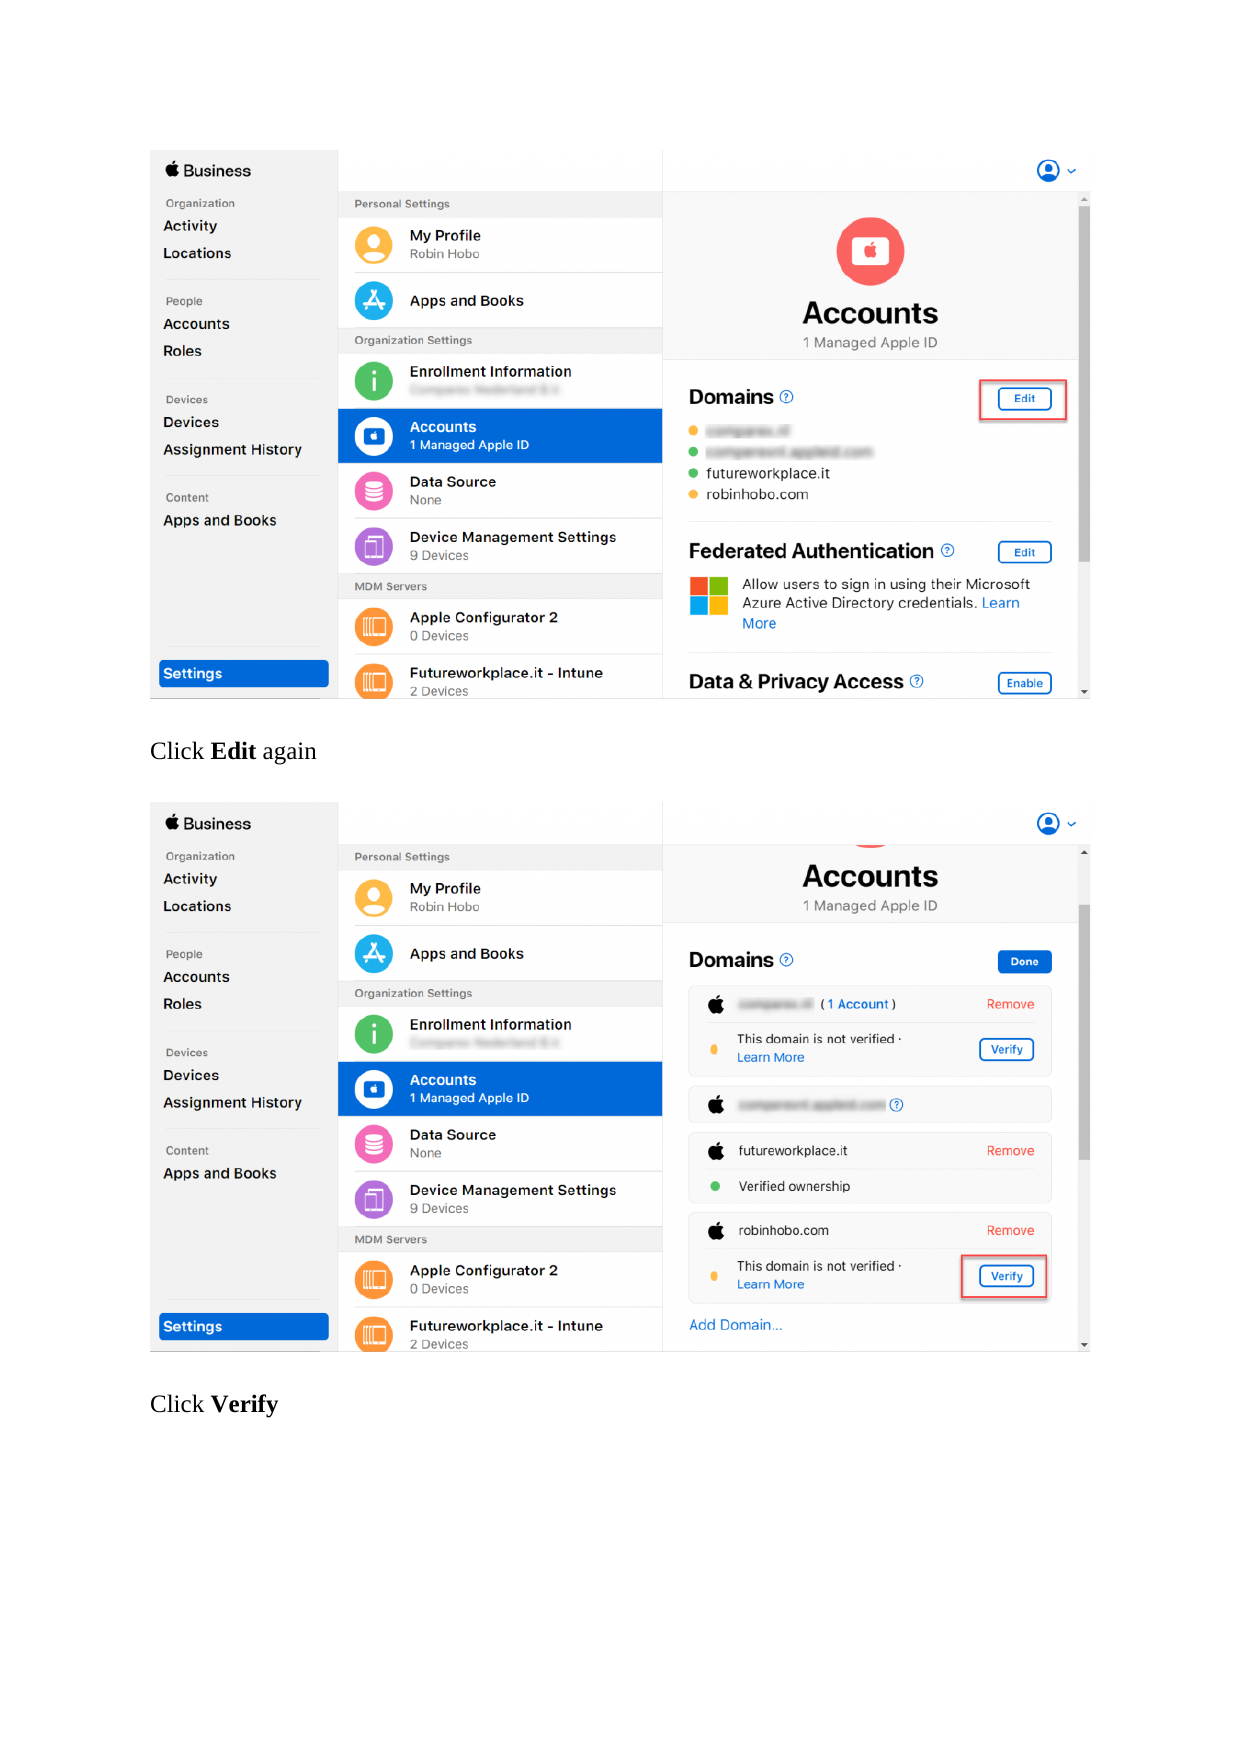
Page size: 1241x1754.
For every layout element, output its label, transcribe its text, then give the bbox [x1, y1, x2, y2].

picture [150, 802, 1091, 1352]
picture [150, 150, 1091, 699]
text Click Verify [150, 1389, 1090, 1417]
text Click Edit again [150, 736, 1090, 765]
